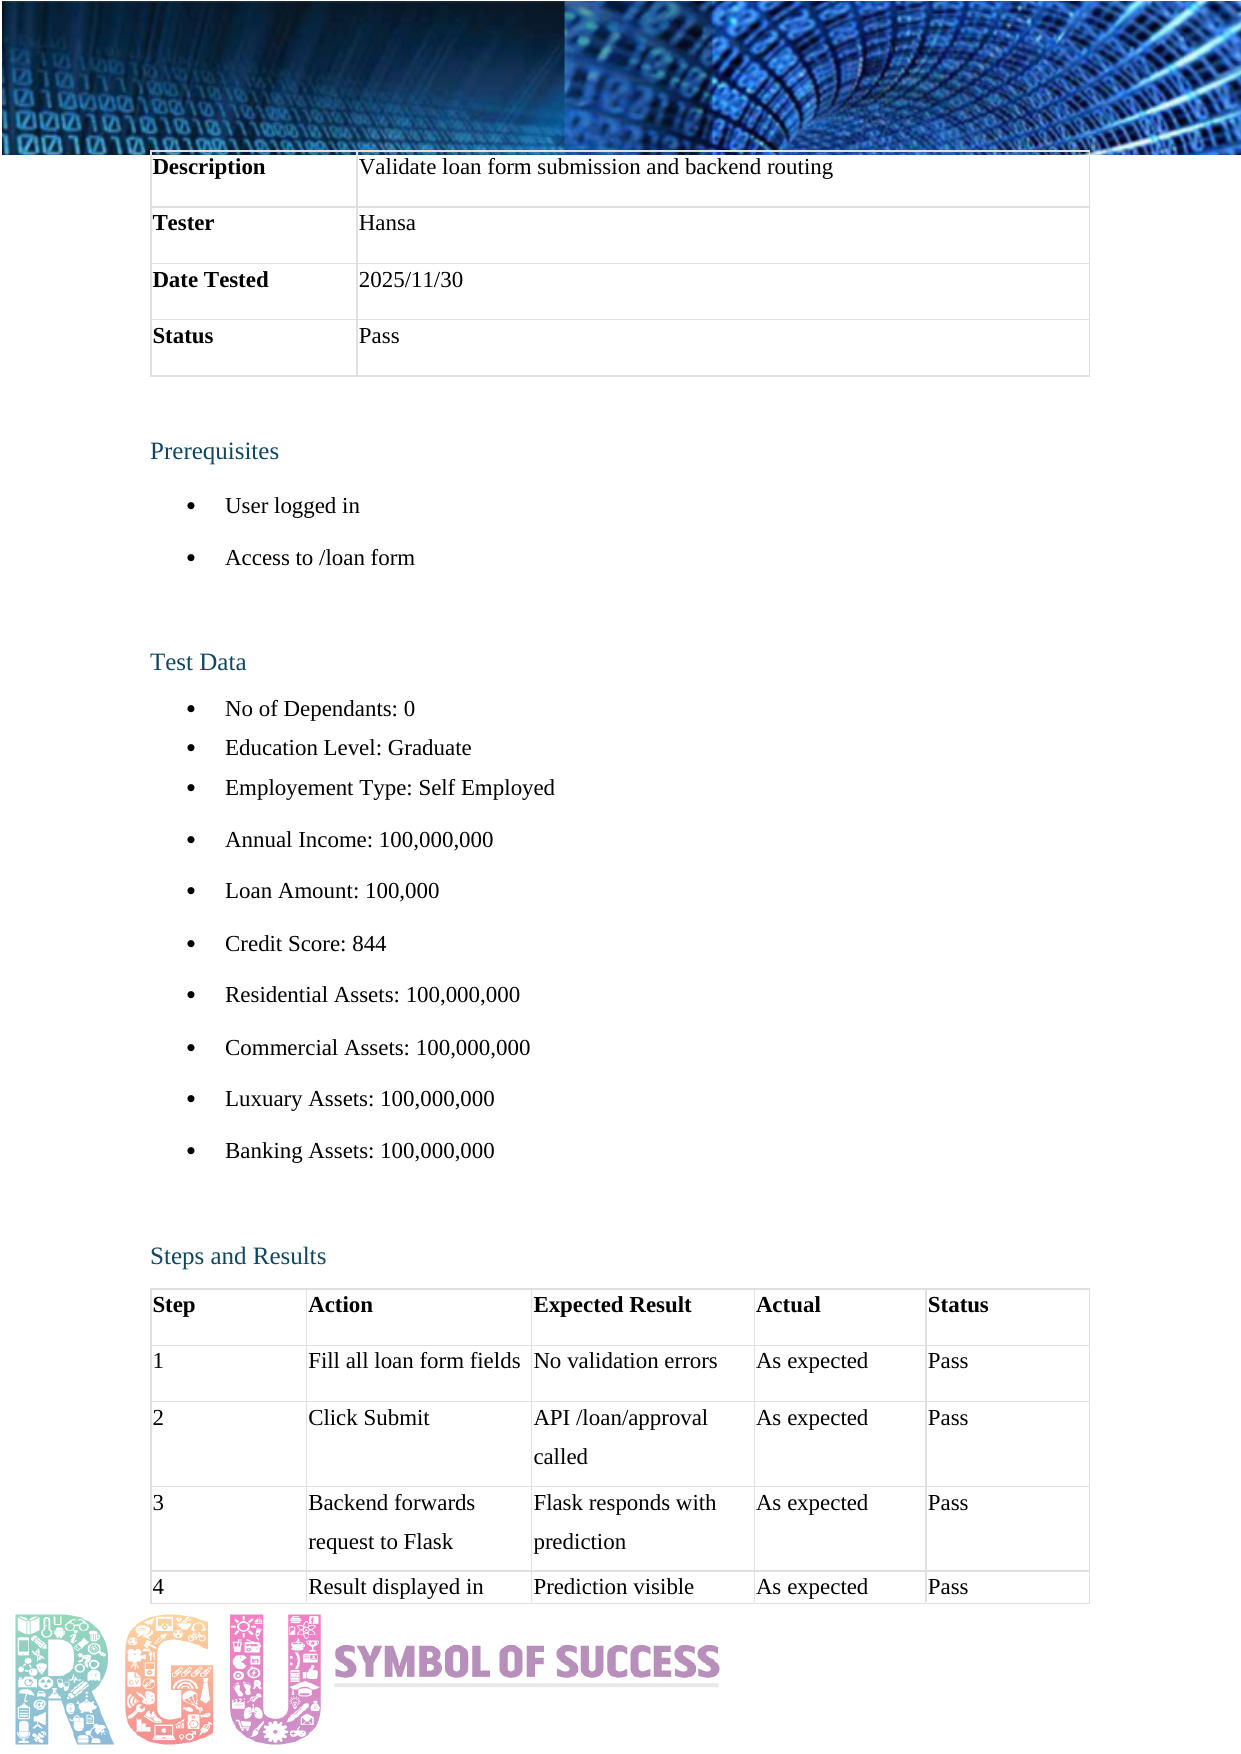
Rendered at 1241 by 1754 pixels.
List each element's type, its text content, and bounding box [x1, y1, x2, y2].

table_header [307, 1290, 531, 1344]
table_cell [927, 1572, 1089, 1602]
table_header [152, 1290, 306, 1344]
subtitle Test Data [150, 647, 1090, 676]
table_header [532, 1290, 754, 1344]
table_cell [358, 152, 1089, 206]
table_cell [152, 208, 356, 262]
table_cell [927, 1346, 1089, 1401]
picture [2, 1, 1241, 155]
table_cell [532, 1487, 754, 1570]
list Credit Score: 844 [187, 929, 1090, 956]
subtitle Steps and Results [150, 1241, 1090, 1270]
list Education Level: Graduate [187, 734, 1090, 761]
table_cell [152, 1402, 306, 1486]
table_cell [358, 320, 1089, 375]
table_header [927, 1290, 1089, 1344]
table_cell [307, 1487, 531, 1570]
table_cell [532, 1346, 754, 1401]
list No of Dependants: 0 [187, 695, 1090, 721]
list Banking Assets: 100,000,000 [187, 1137, 1090, 1164]
list Loan Amount: 100,000 [187, 878, 1090, 904]
list Employement Type: Self Employed [187, 774, 1090, 800]
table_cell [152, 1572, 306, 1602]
list Annual Income: 100,000,000 [187, 826, 1090, 852]
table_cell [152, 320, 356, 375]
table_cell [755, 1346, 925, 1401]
list Residential Assets: 100,000,000 [187, 982, 1090, 1008]
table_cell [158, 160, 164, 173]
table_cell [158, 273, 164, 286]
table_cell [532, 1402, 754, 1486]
list Access to /loan form [187, 544, 1090, 570]
list Luxuary Assets: 100,000,000 [187, 1086, 1090, 1112]
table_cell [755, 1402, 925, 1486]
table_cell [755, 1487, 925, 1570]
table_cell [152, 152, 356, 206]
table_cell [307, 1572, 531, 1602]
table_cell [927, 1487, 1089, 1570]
list Commercial Assets: 100,000,000 [187, 1033, 1090, 1060]
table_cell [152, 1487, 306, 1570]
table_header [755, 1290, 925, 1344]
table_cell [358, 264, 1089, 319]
list User logged in [187, 492, 1090, 518]
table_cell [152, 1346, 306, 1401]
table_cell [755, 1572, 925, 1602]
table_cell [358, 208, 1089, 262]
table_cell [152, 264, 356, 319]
subtitle Trust survey storage [1, 1603, 733, 1754]
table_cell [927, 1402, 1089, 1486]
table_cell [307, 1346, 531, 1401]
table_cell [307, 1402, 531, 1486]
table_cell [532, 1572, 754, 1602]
subtitle Prerequisites [150, 436, 1090, 465]
